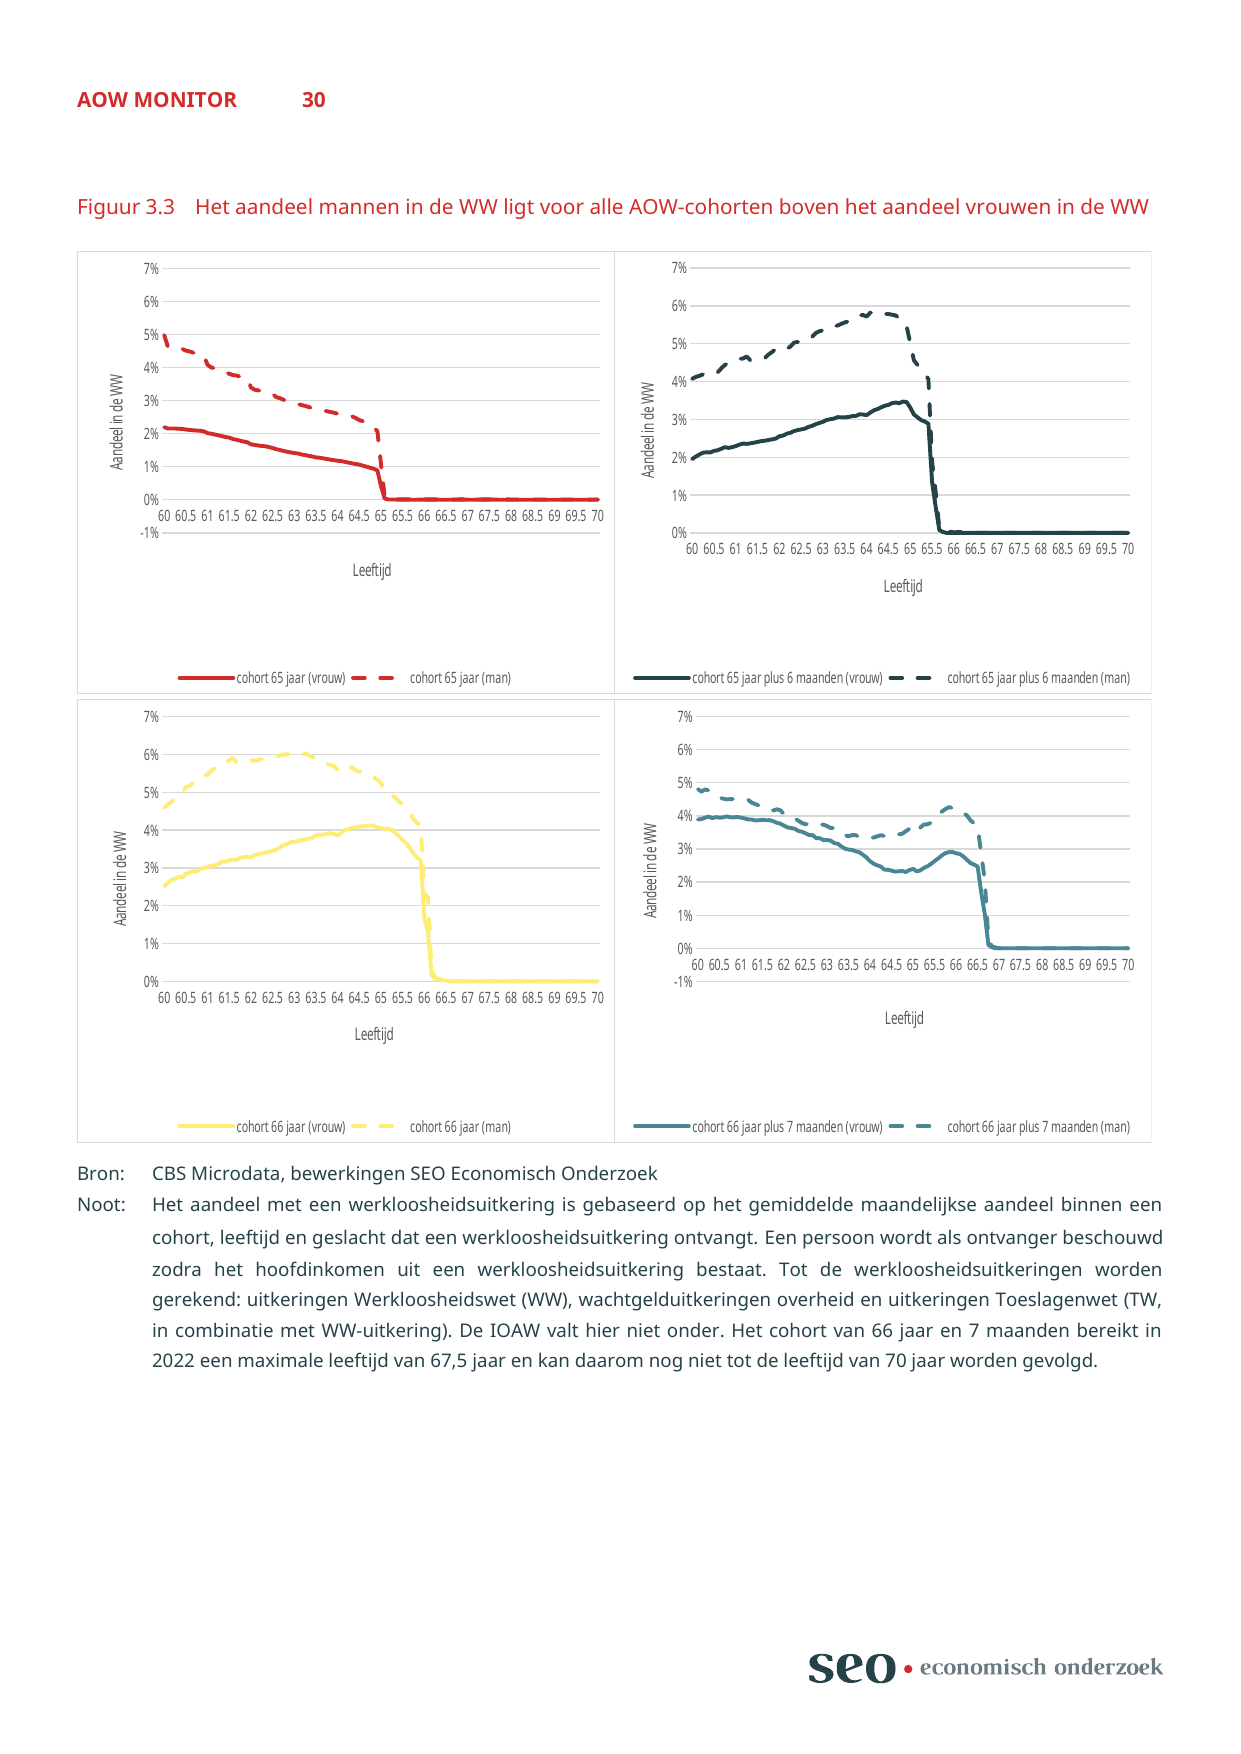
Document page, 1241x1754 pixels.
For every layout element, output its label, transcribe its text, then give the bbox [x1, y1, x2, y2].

text Het aandeel mannen in de WW ligt voor alle AOW-cohorten boven het aandeel vrouwen in de WW [77, 192, 1163, 220]
list Noot: Het aandeel met een werkloosheidsuitkering is gebaseerd op het gemiddelde maandelijkse aandeel binnen een cohort, leeftijd en geslacht dat een werkloosheidsuitkering ontvangt. Een persoon wordt als ontvanger beschouwd zodra het hoofdinkomen uit een werkloosheidsuitkering bestaat. Tot de werkloosheidsuitkeringen worden gerekend: uitkeringen Werkloosheidswet (WW), wachtgelduitkeringen overheid en uitkeringen Toeslagenwet (TW, in combinatie met WW-uitkering). De IOAW valt hier niet onder. Het cohort van 66 jaar en 7 maanden bereikt in 2022 een maximale leeftijd van 67,5 jaar en kan daarom nog niet tot de leeftijd van 70 jaar worden gevolgd. [77, 1191, 1163, 1373]
text CBS Microdata, bewerkingen SEO Economisch Onderzoek [77, 1161, 1163, 1186]
